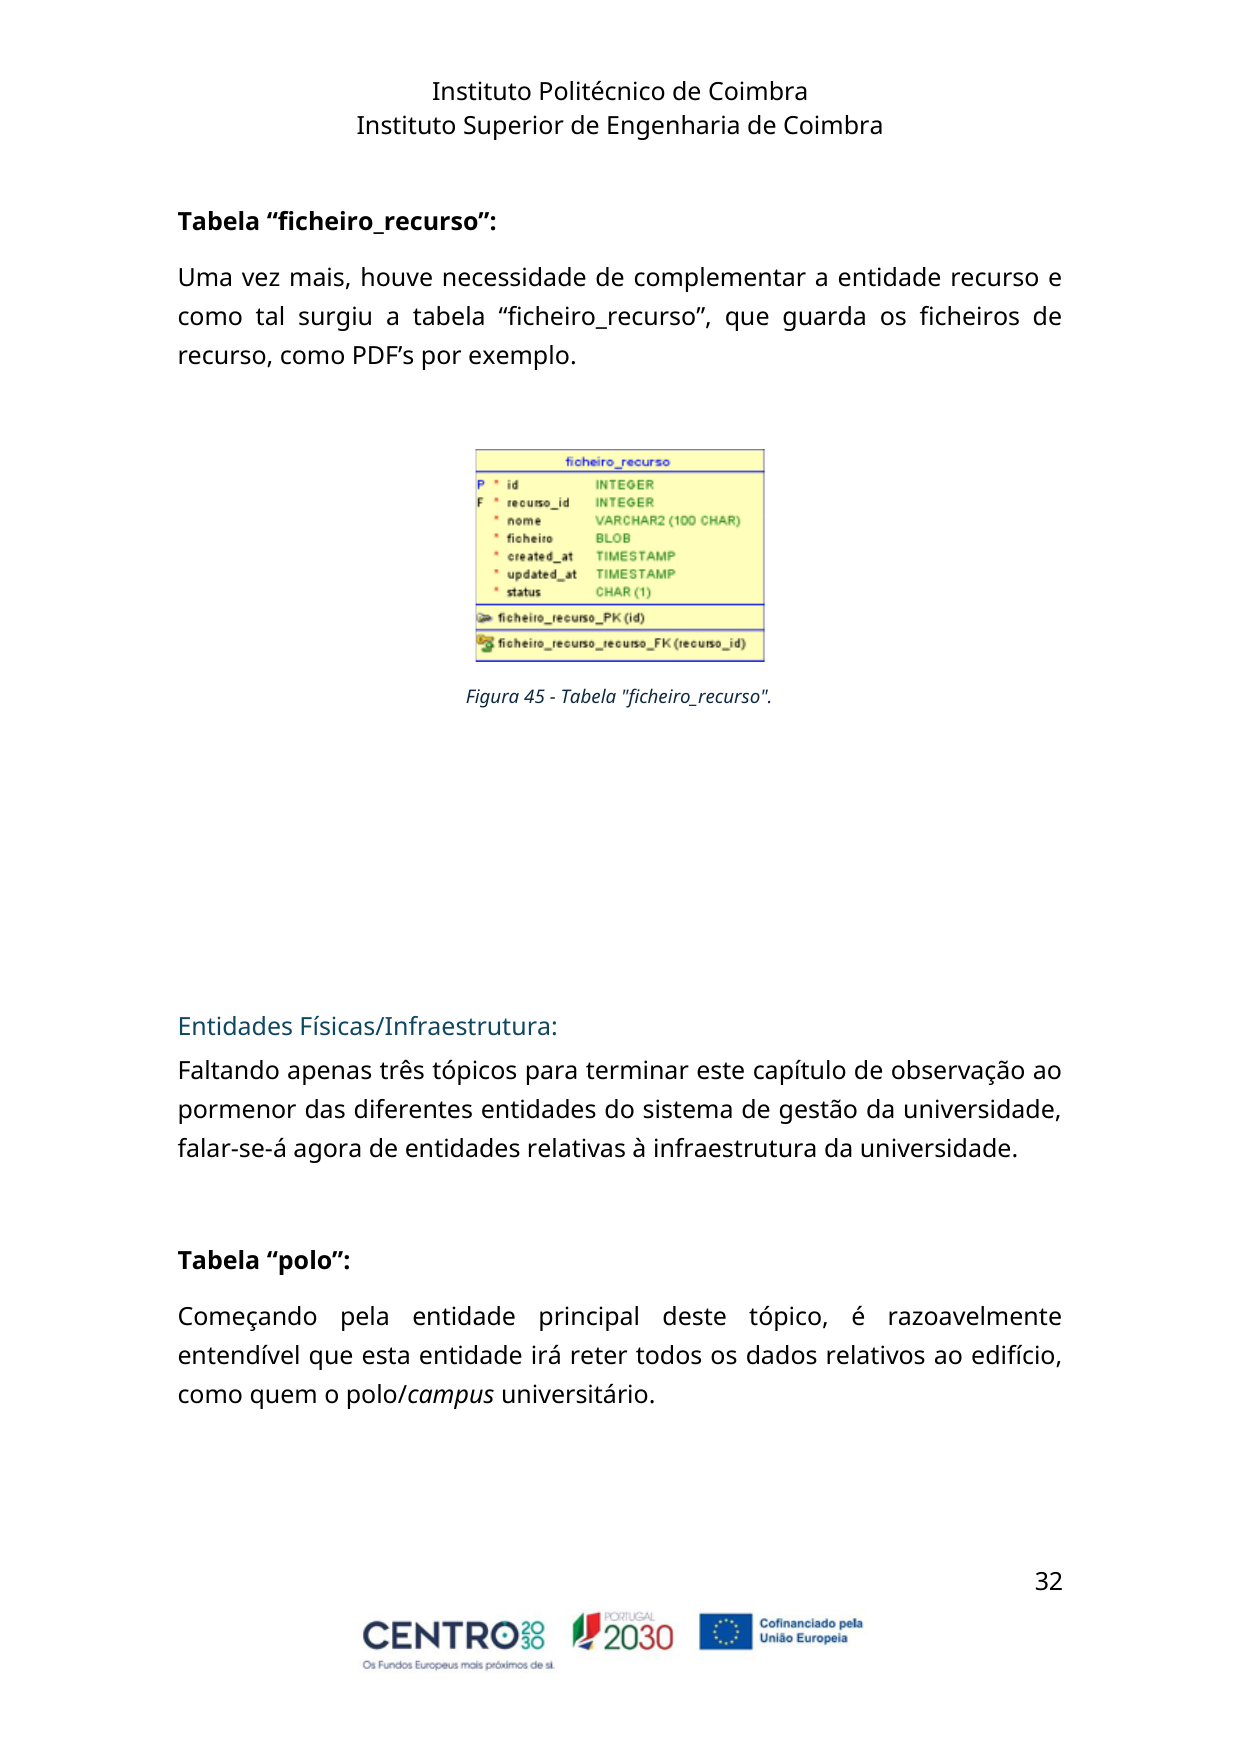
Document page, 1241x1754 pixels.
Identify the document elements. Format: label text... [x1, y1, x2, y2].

text Começando pela entidade principal deste tópico, é razoavelmente entendível que esta entidade irá reter todos os dados relativos ao edifício, como quem o polo/campus universitário. [177, 1298, 1063, 1411]
text Tabela “ficheiro_recurso”: [177, 203, 1063, 237]
text Figura 45 - Tabela "ficheiro_recurso". [177, 683, 1063, 709]
text Uma vez mais, houve necessidade de complementar a entidade recurso e como tal surgiu a tabela “ficheiro_recurso”, que guarda os ficheiros de recurso, como PDF’s por exemplo. [177, 259, 1063, 372]
subtitle Entidades Físicas/Infraestrutura: [177, 1009, 1063, 1043]
picture [475, 449, 765, 662]
picture [349, 1597, 891, 1681]
text Faltando apenas três tópicos para terminar este capítulo de observação ao pormenor das diferentes entidades do sistema de gestão da universidade, falar-se-á agora de entidades relativas à infraestrutura da universidade. [177, 1052, 1063, 1165]
text Tabela “polo”: [177, 1242, 1063, 1276]
